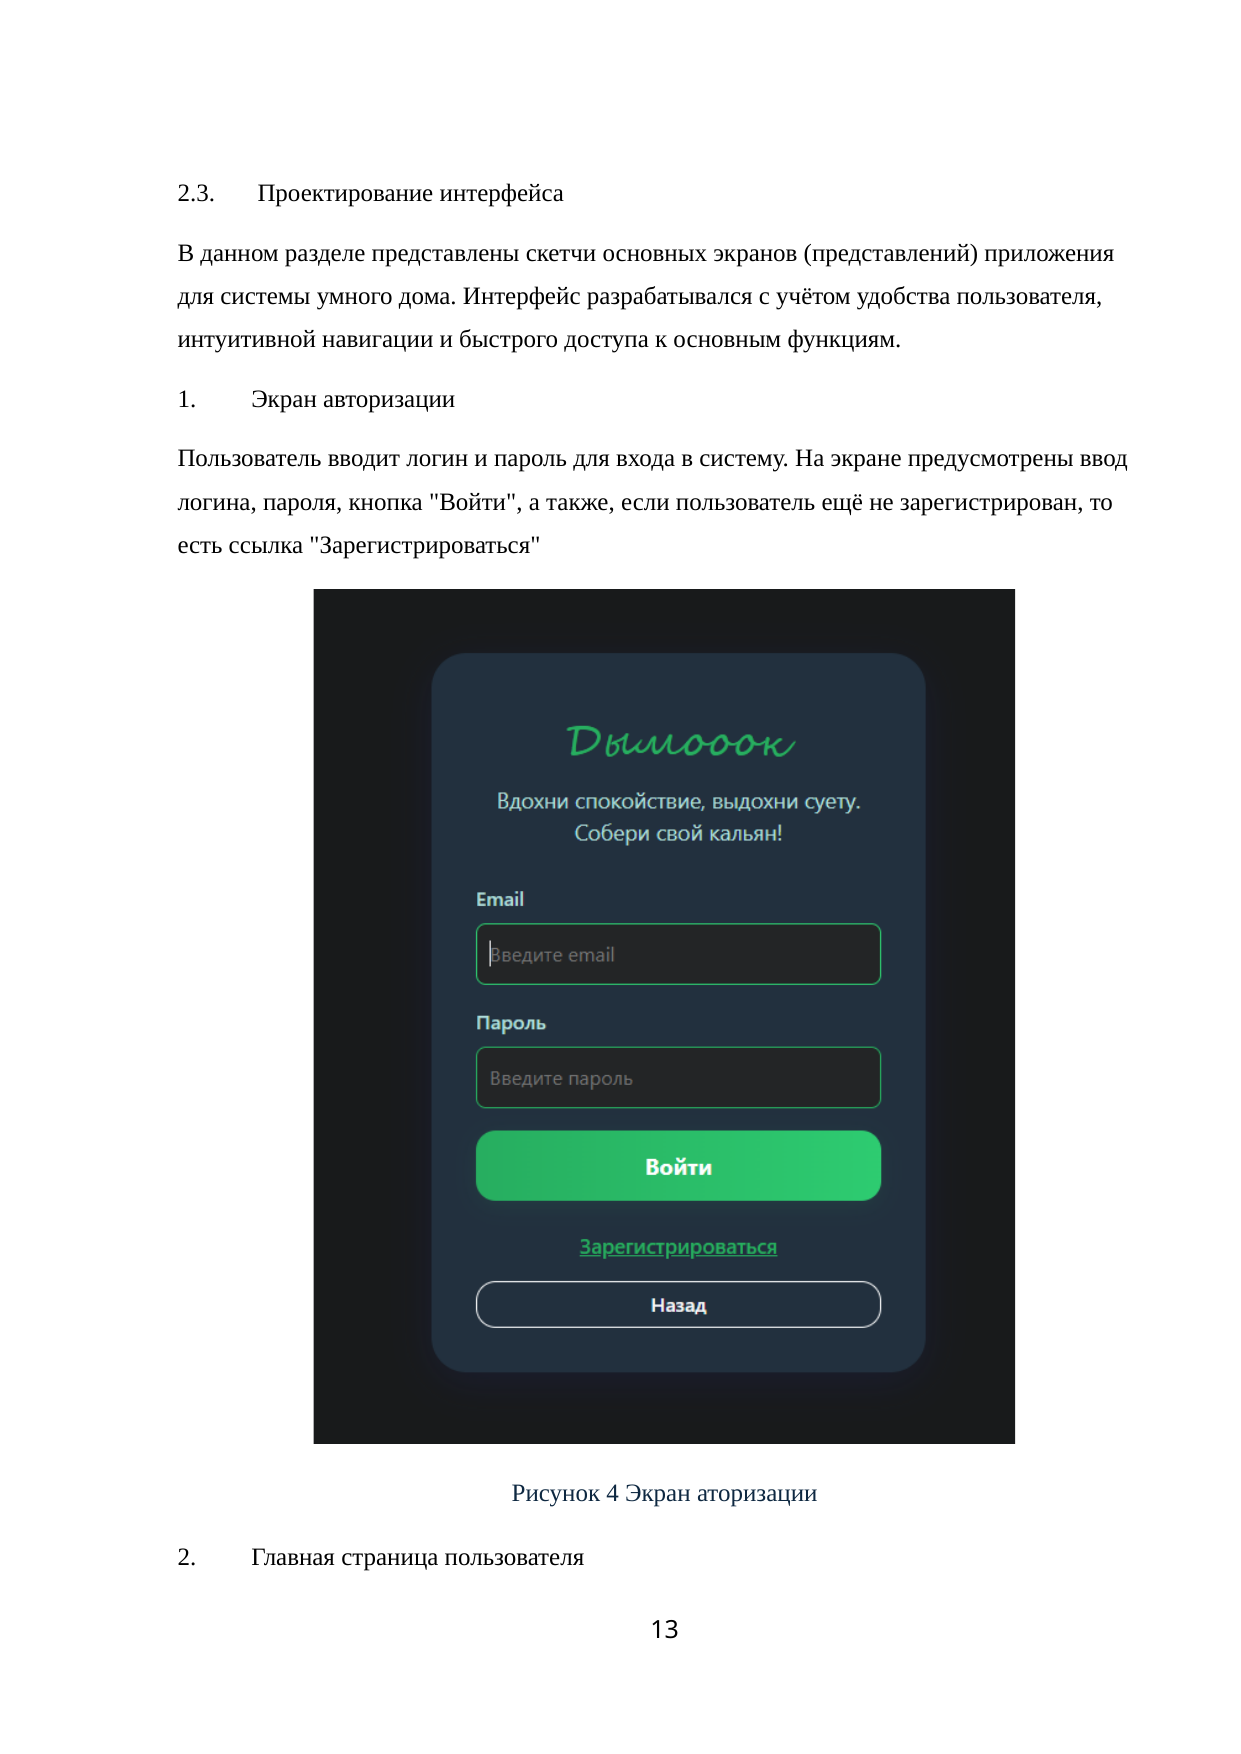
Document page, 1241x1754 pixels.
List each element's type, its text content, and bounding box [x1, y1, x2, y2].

picture [313, 589, 1016, 1444]
list Главная страница пользователя [177, 1542, 1152, 1570]
text В данном разделе представлены скетчи основных экранов (представлений) приложения для системы умного дома. Интерфейс разрабатывался с учётом удобства пользователя, интуитивной навигации и быстрого доступа к основным функциям. [177, 238, 1152, 353]
list Проектирование интерфейса [177, 178, 1152, 207]
list Экран авторизации [177, 384, 1152, 412]
text Рисунок 4 Экран аторизации [177, 1478, 1152, 1506]
text Пользователь вводит логин и пароль для входа в систему. На экране предусмотрены ввод логина, пароля, кнопка "Войти", а также, если пользователь ещё не зарегистрирован, то есть ссылка "Зарегистрироваться" [177, 443, 1152, 558]
